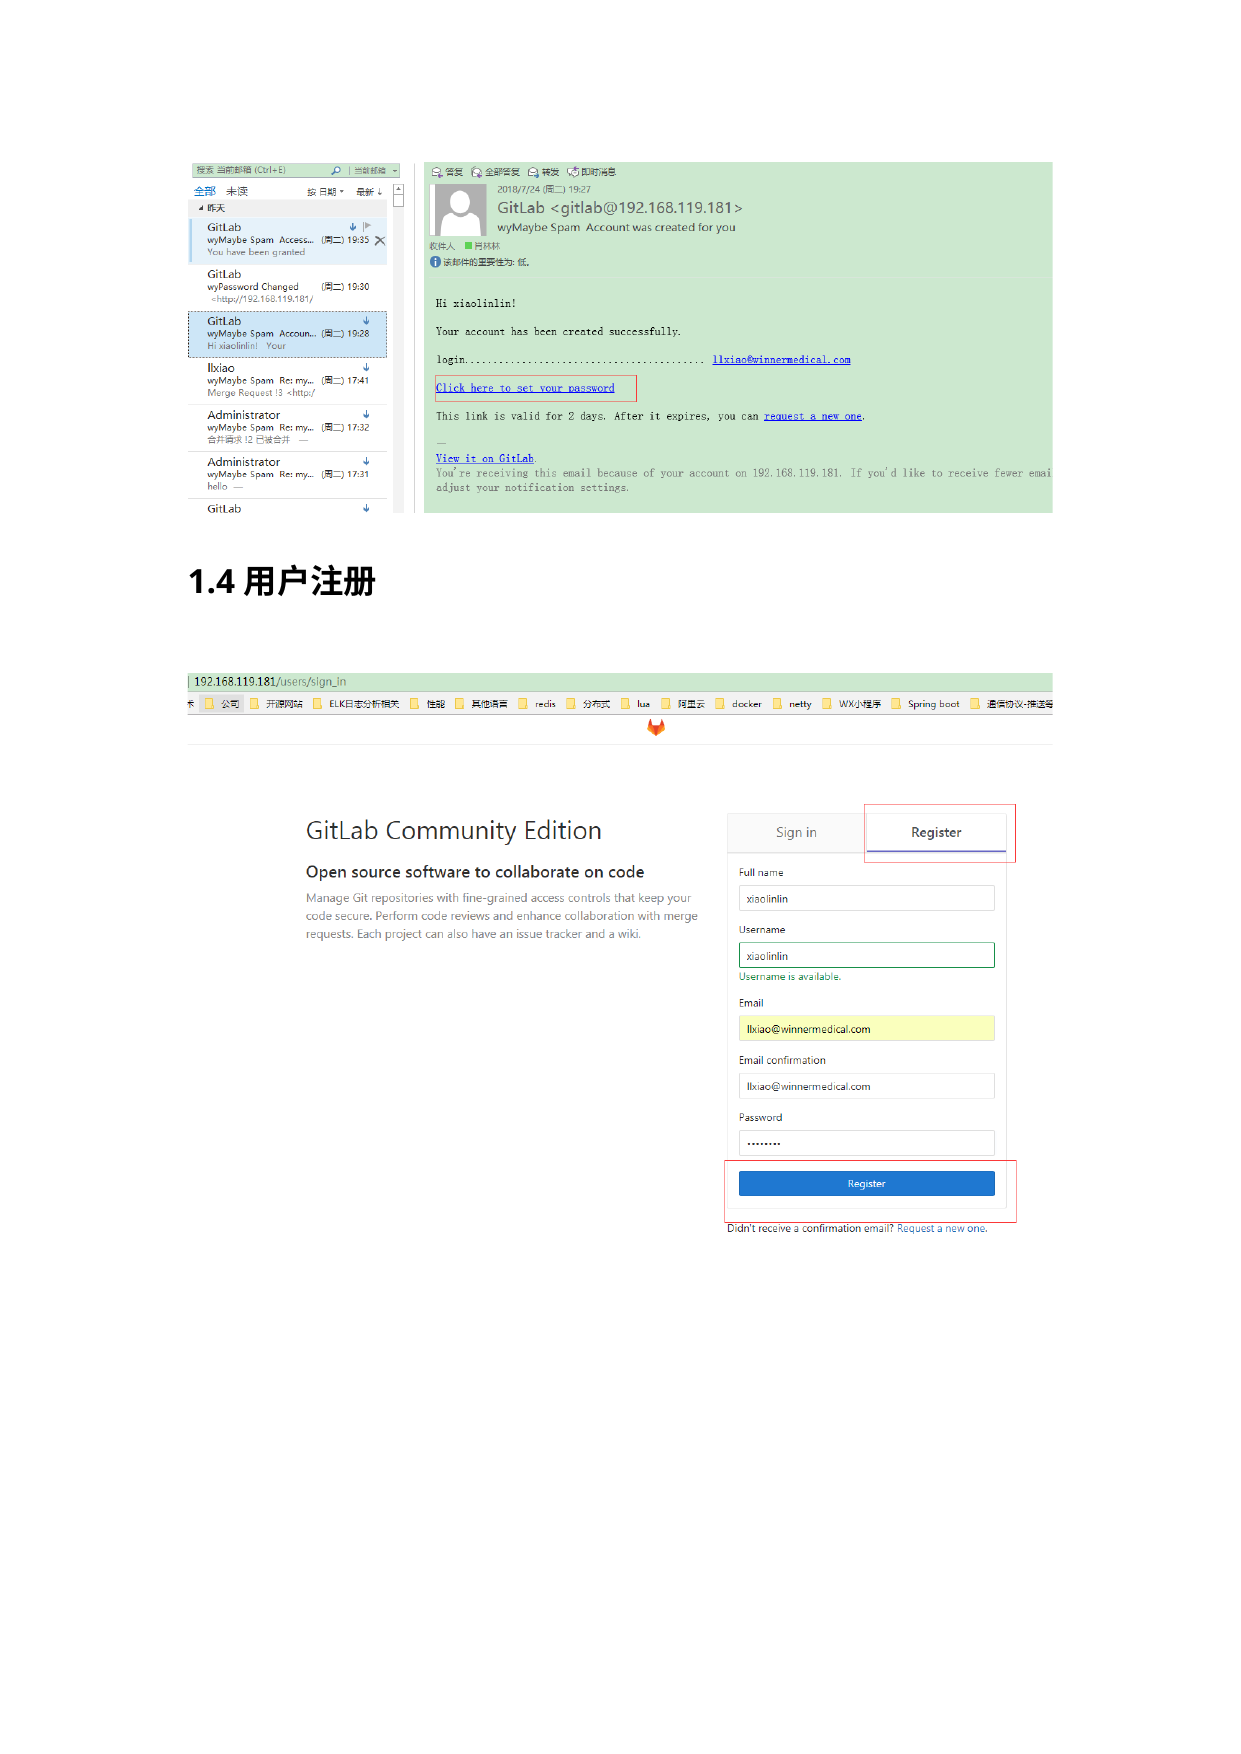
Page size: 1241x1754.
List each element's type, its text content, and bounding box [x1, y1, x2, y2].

picture [187, 673, 1053, 1251]
subtitle 1.4 用户注册 [187, 547, 1053, 612]
picture [187, 162, 1053, 513]
